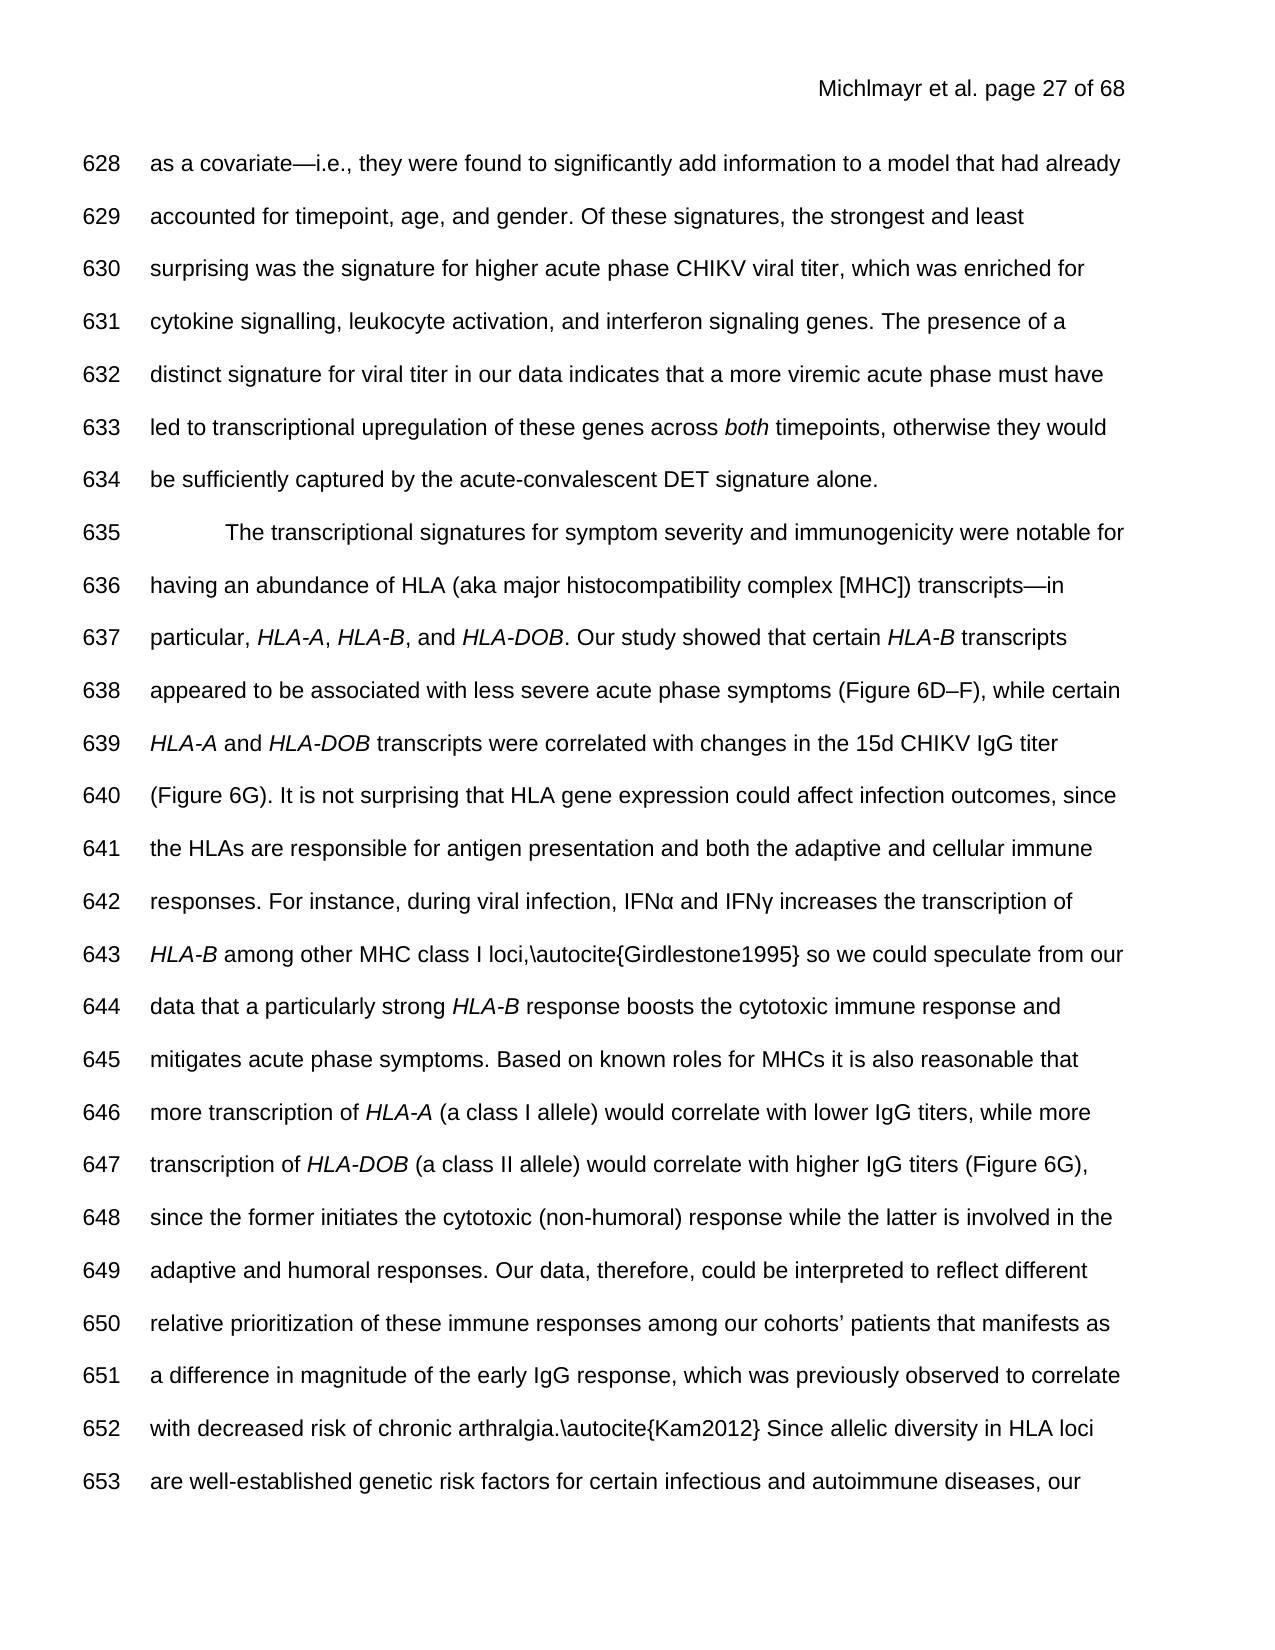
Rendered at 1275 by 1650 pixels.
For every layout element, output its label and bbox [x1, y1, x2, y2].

text [150, 519, 1125, 1494]
text [150, 150, 1125, 493]
